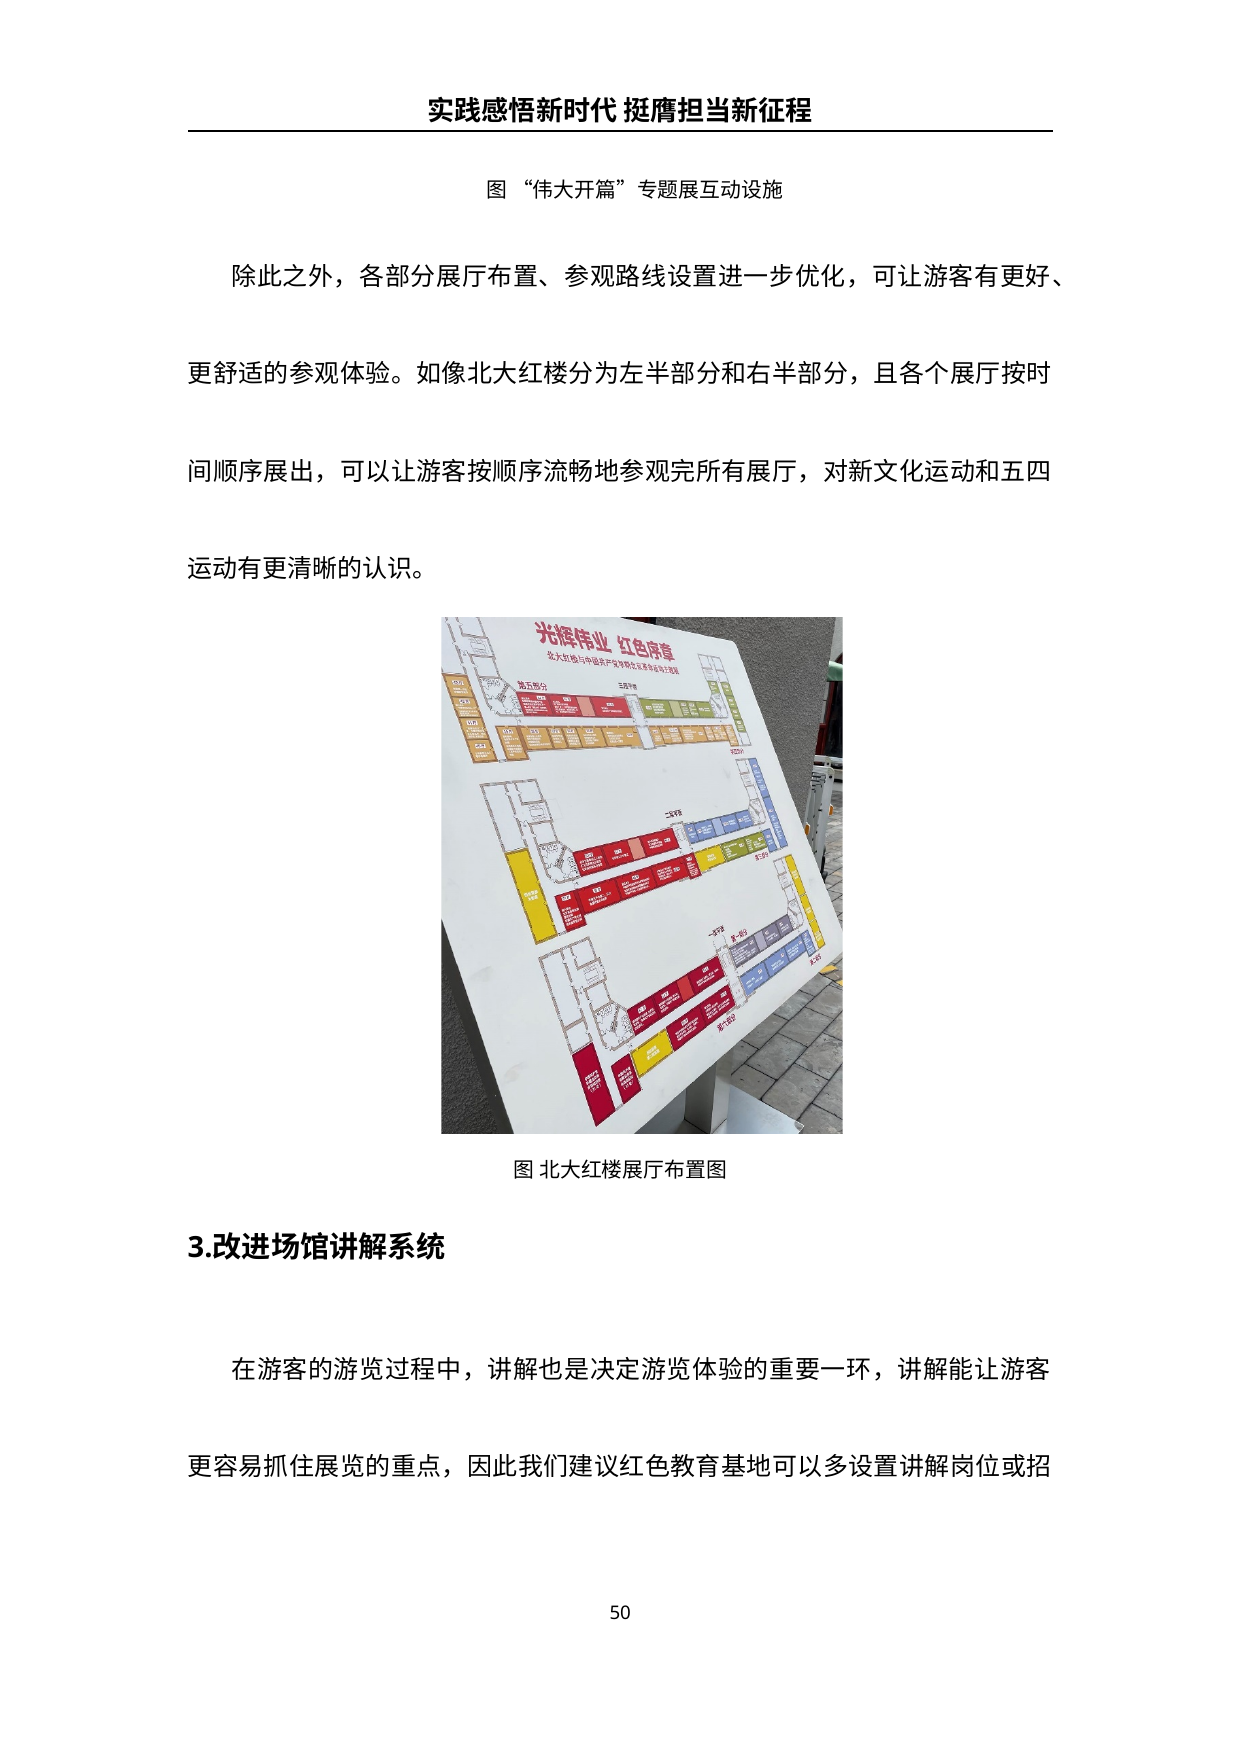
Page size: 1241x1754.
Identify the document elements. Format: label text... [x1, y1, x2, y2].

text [187, 1335, 1053, 1497]
subtitle 3.改进场馆讲解系统 [187, 1212, 1053, 1277]
text 除此之外，各部分展厅布置、参观路线设置进一步优化，可让游客有更好、更舒适的参观体验。如像北大红楼分为左半部分和右半部分，且各个展厅按时间顺序展出，可以让游客按顺序流畅地参观完所有展厅，对新文化运动和五四运动有更清晰的认识。 [187, 242, 1053, 599]
picture [441, 617, 843, 1134]
text 图 北大红楼展厅布置图 [187, 1152, 1053, 1185]
